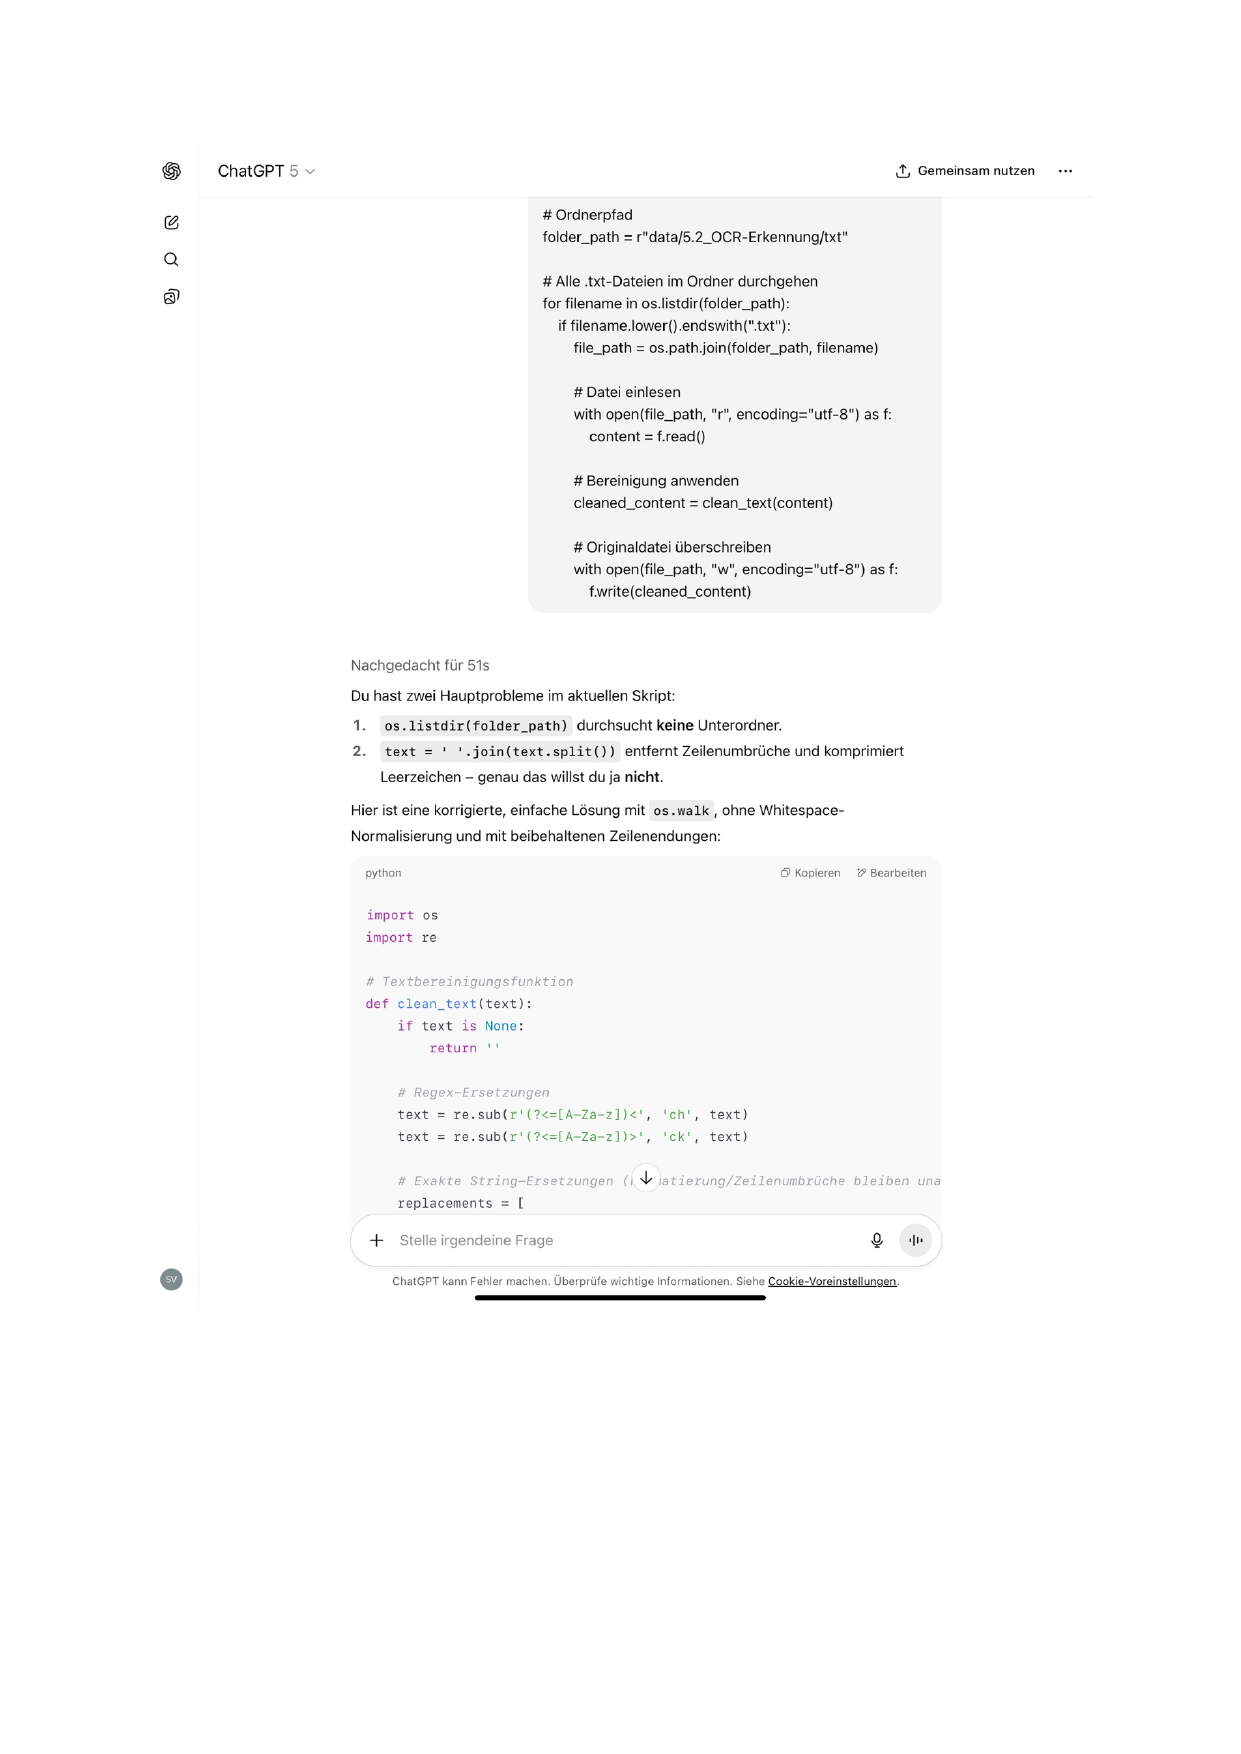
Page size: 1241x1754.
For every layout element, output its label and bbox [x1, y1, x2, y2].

picture [147, 147, 1093, 1307]
